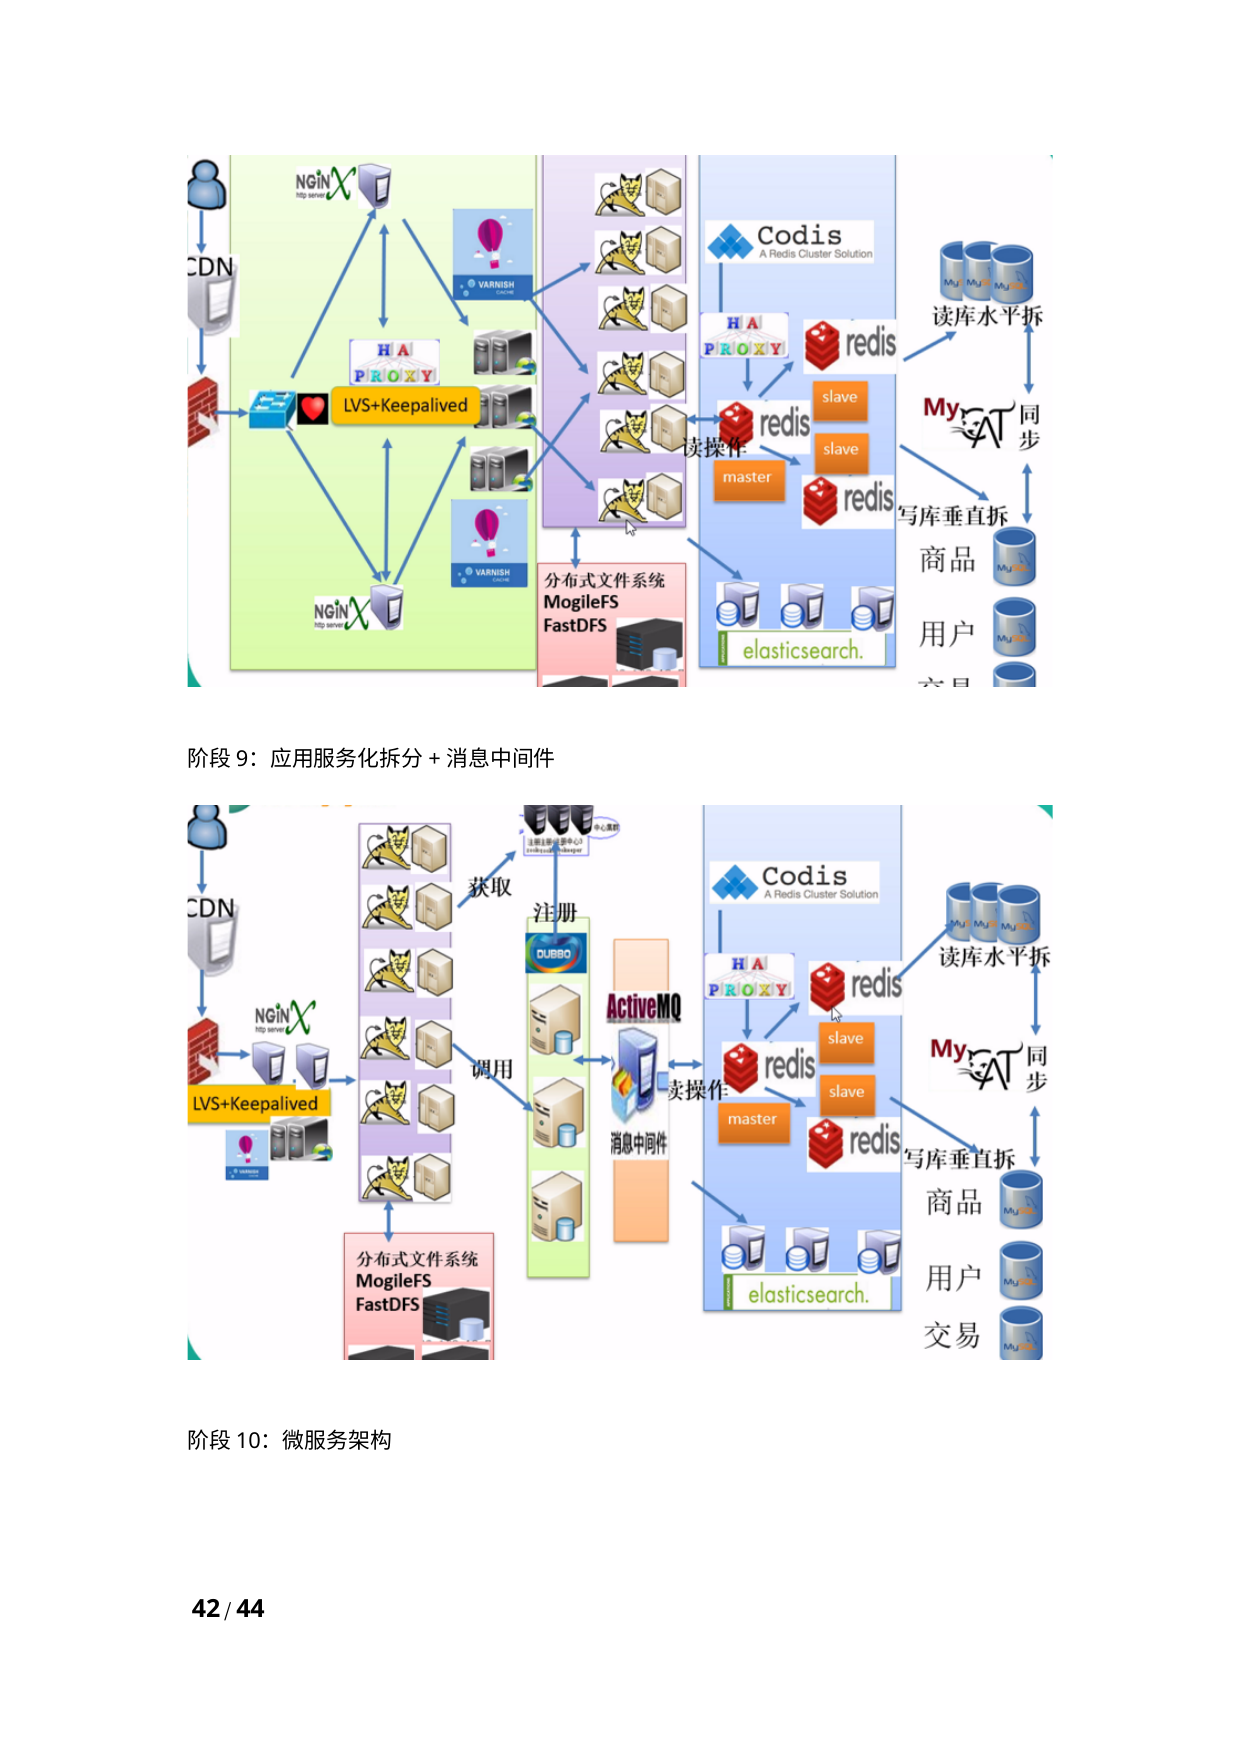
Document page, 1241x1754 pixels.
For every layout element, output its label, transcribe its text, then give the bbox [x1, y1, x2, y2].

picture [187, 155, 1053, 687]
text 阶段9：应用服务化拆分 + 消息中间件 [187, 741, 1053, 773]
picture [187, 805, 1053, 1360]
text 阶段10：微服务架构 [187, 1423, 1053, 1456]
